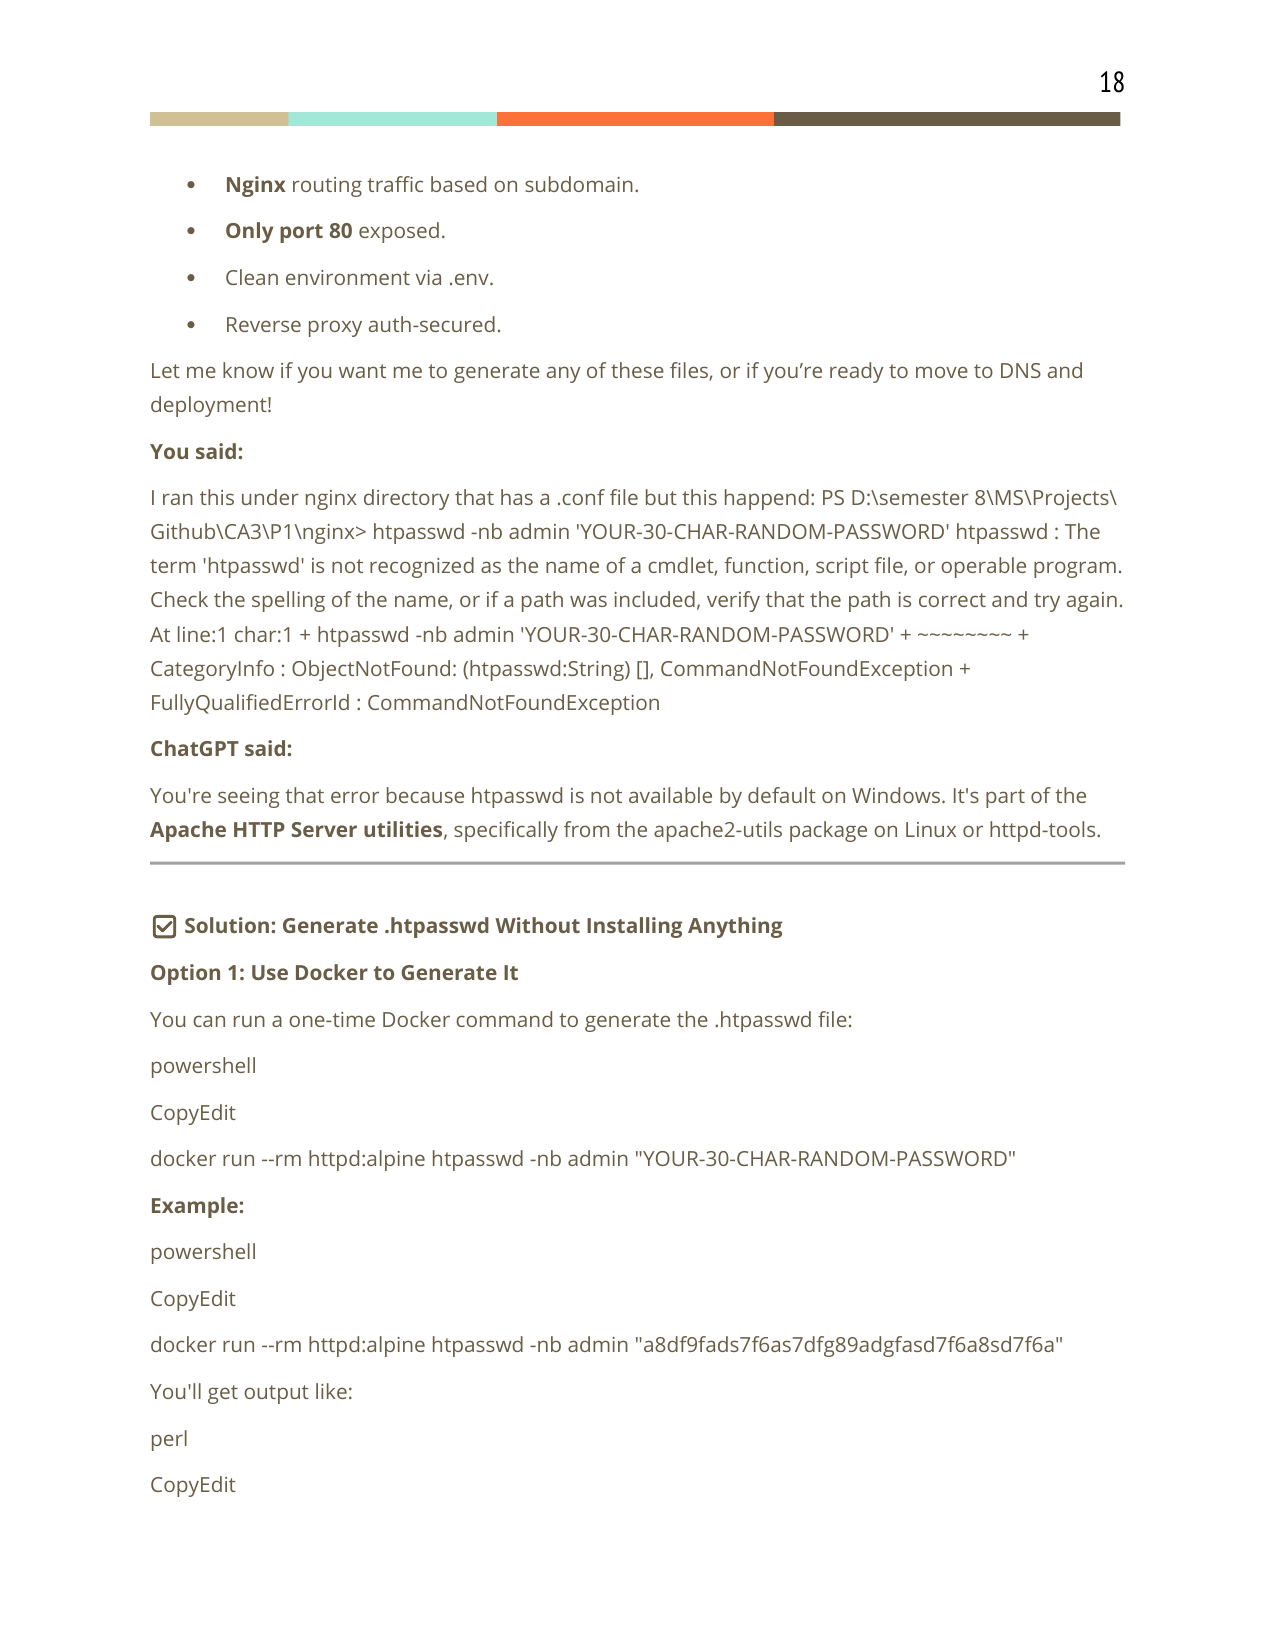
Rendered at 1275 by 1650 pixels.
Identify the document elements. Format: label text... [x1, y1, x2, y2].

text You can run a one-time Docker command to generate the .htpasswd file: [150, 1005, 1125, 1033]
picture [150, 112, 1121, 126]
text Option 1: Use Docker to Generate It [150, 958, 1125, 987]
text You'll get output like: [150, 1377, 1125, 1406]
text I ran this under nginx directory that has a .conf file but this happend: PS D:\semester 8\MS\Projects\Github\CA3\P1\nginx> htpasswd -nb admin 'YOUR-30-CHAR-RANDOM-PASSWORD' htpasswd : The term 'htpasswd' is not recognized as the name of a cmdlet, function, script file, or operable program. Check the spelling of the name, or if a path was included, verify that the path is correct and try again. At line:1 char:1 + htpasswd -nb admin 'YOUR-30-CHAR-RANDOM-PASSWORD' + ~~~~~~~~ + CategoryInfo : ObjectNotFound: (htpasswd:String) [], CommandNotFoundException + FullyQualifiedErrorId : CommandNotFoundException [150, 483, 1125, 716]
text ChatGPT said: [150, 734, 1125, 763]
text perl [150, 1424, 1125, 1452]
list Only port 80 exposed. [187, 217, 1125, 245]
text You said: [150, 437, 1125, 465]
list Nginx routing traffic based on subdomain. [187, 170, 1125, 198]
text Example: [150, 1191, 1125, 1219]
text docker run --rm httpd:alpine htpasswd -nb admin "a8df9fads7f6as7dfg89adgfasd7f6a8sd7f6a" [150, 1331, 1125, 1359]
text powershell [150, 1237, 1125, 1266]
list Clean environment via .env. [187, 263, 1125, 292]
text ✅ Solution: Generate .htpasswd Without Installing Anything [150, 912, 1125, 940]
text CopyEdit [150, 1098, 1125, 1126]
text You're seeing that error because htpasswd is not available by default on Windows. It's part of the Apache HTTP Server utilities, specifically from the apache2-utils package on Linux or httpd-tools. [150, 781, 1125, 843]
text docker run --rm httpd:alpine htpasswd -nb admin "YOUR-30-CHAR-RANDOM-PASSWORD" [150, 1144, 1125, 1173]
text Let me know if you want me to generate any of these files, or if you’re ready to move to DNS and deployment! [150, 356, 1125, 419]
text CopyEdit [150, 1470, 1125, 1499]
text powershell [150, 1051, 1125, 1080]
list Reverse proxy auth-secured. [187, 310, 1125, 338]
text CopyEdit [150, 1284, 1125, 1312]
